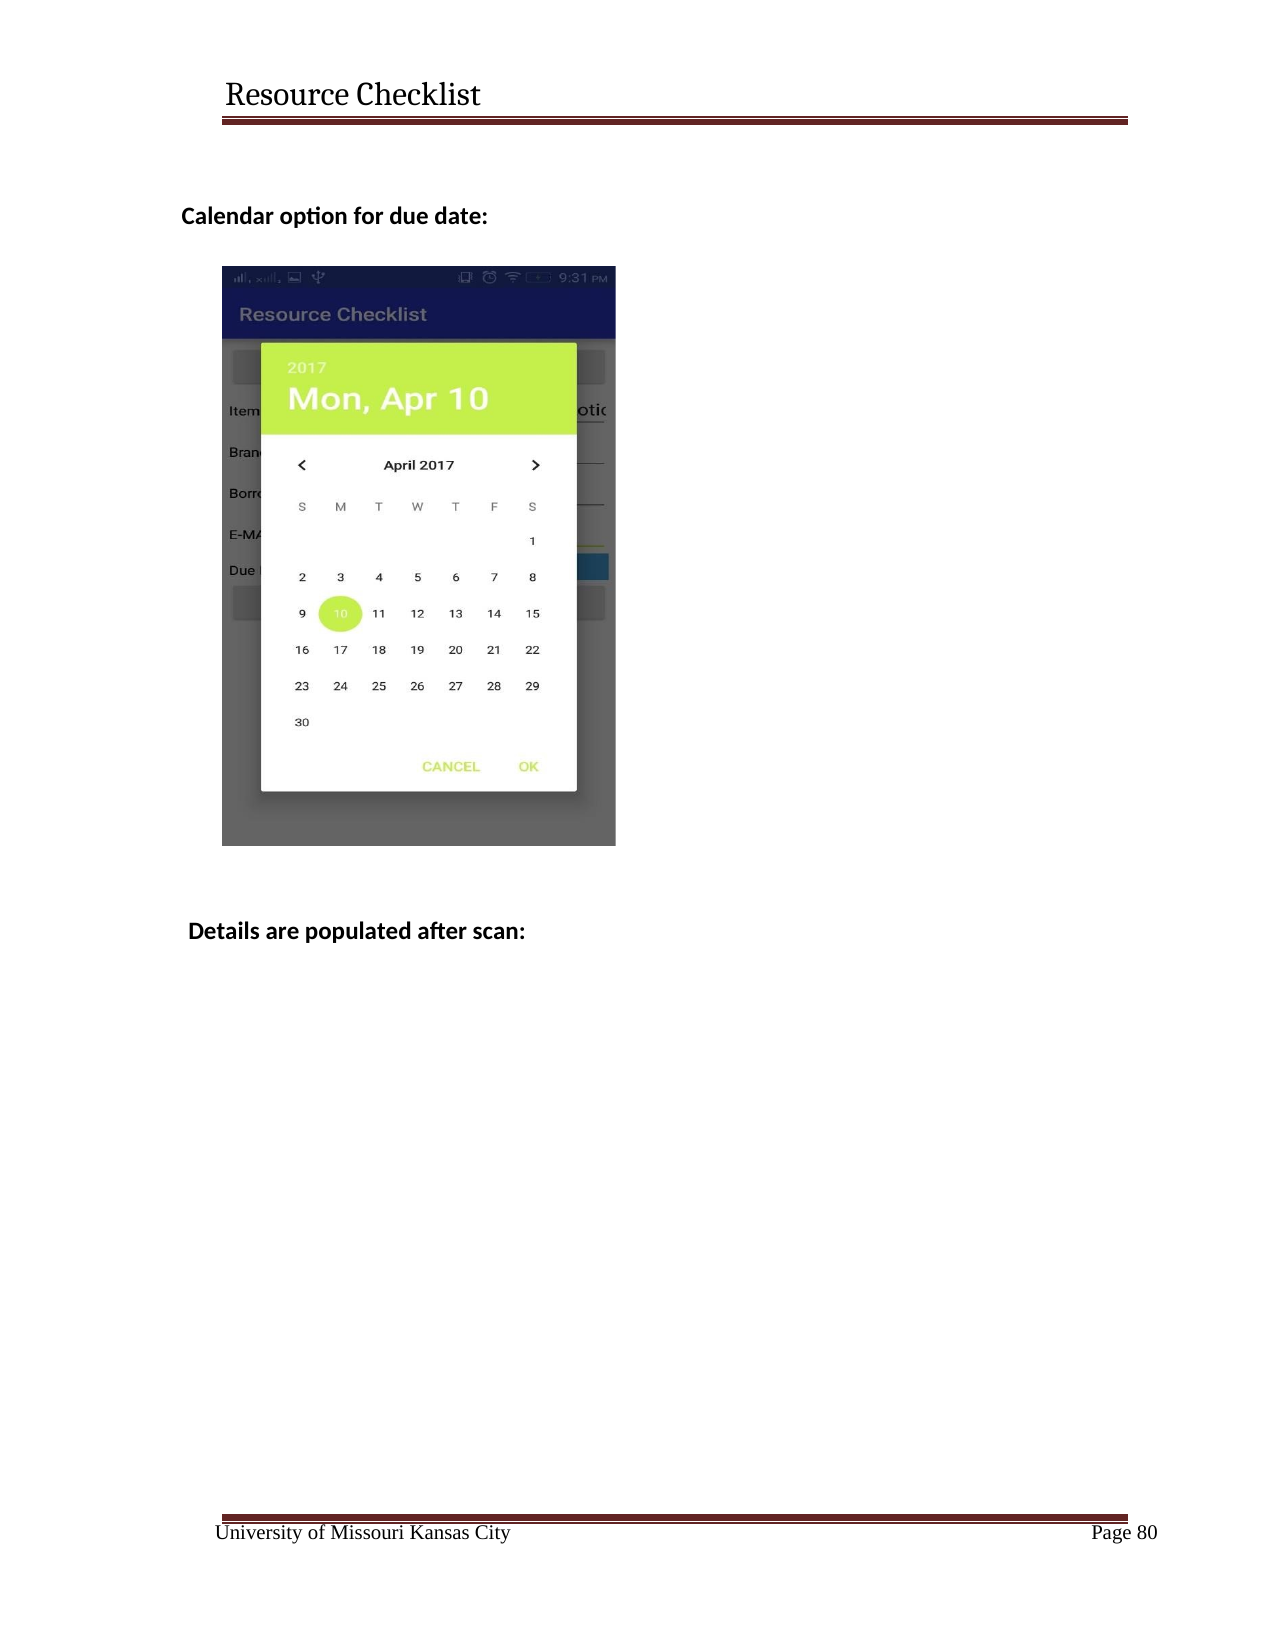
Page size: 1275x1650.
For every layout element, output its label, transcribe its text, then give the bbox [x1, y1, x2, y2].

text Details are populated after scan: [181, 915, 1201, 945]
text Calendar option for due date: [181, 201, 1201, 231]
picture [222, 266, 616, 846]
